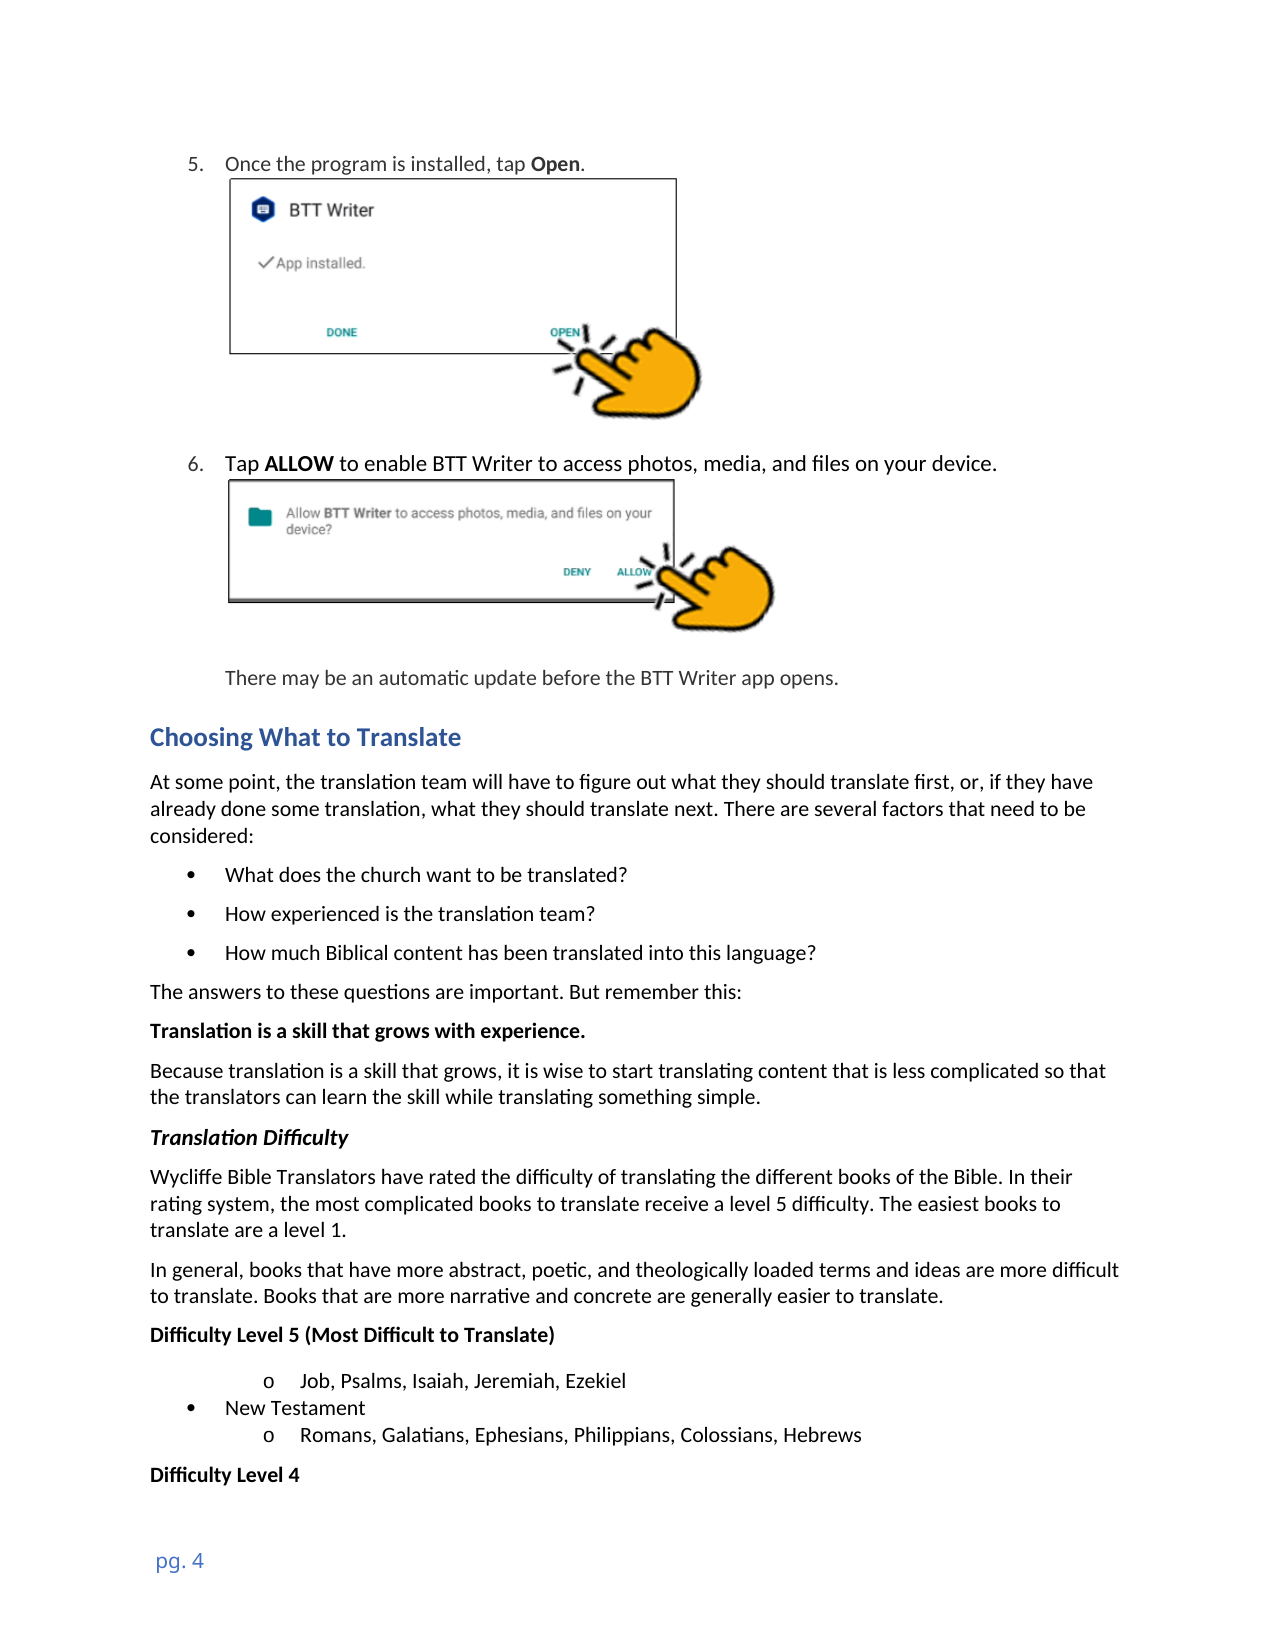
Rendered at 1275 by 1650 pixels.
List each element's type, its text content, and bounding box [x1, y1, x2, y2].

list What does the church want to be translated? [187, 861, 1125, 888]
text Difficulty Level 5 (Most Difficult to Translate) [150, 1322, 1125, 1348]
text Translation is a skill that grows with experience. [150, 1018, 1125, 1044]
subtitle Choosing What to Translate [150, 720, 1125, 753]
text Translation Difficulty [150, 1123, 1125, 1151]
text The answers to these questions are important. But remember this: [150, 978, 1125, 1005]
list How much Biblical content has been translated into this language? [187, 939, 1125, 966]
text At some point, the translation team will have to figure out what they should translate first, or, if they have already done some translation, what they should translate next. There are several factors that need to be considered: [150, 768, 1125, 848]
text Difficulty Level 4 [150, 1461, 1125, 1488]
text In general, books that have more abstract, poetic, and theologically loaded terms and ideas are more difficult to translate. Books that are more narrative and concrete are generally easier to translate. [150, 1256, 1125, 1309]
list Romans, Galatians, Ephesians, Philippians, Colossians, Hebrews [262, 1421, 1125, 1449]
list Job, Psalms, Isaiah, Jeremiah, Ezekiel [262, 1367, 1125, 1394]
list How experienced is the translation team? [187, 900, 1125, 927]
picture [225, 176, 704, 422]
text Wycliffe Bible Translators have rated the difficulty of translating the different books of the Bible. In their rating system, the most complicated books to translate receive a level 5 difficulty. The easiest books to translate are a level 1. [150, 1163, 1125, 1243]
picture [225, 477, 778, 637]
text Because translation is a skill that grows, it is wise to start translating content that is less complicated so that the translators can learn the skill while translating something simple. [150, 1057, 1125, 1110]
list New Testament [187, 1394, 1125, 1421]
